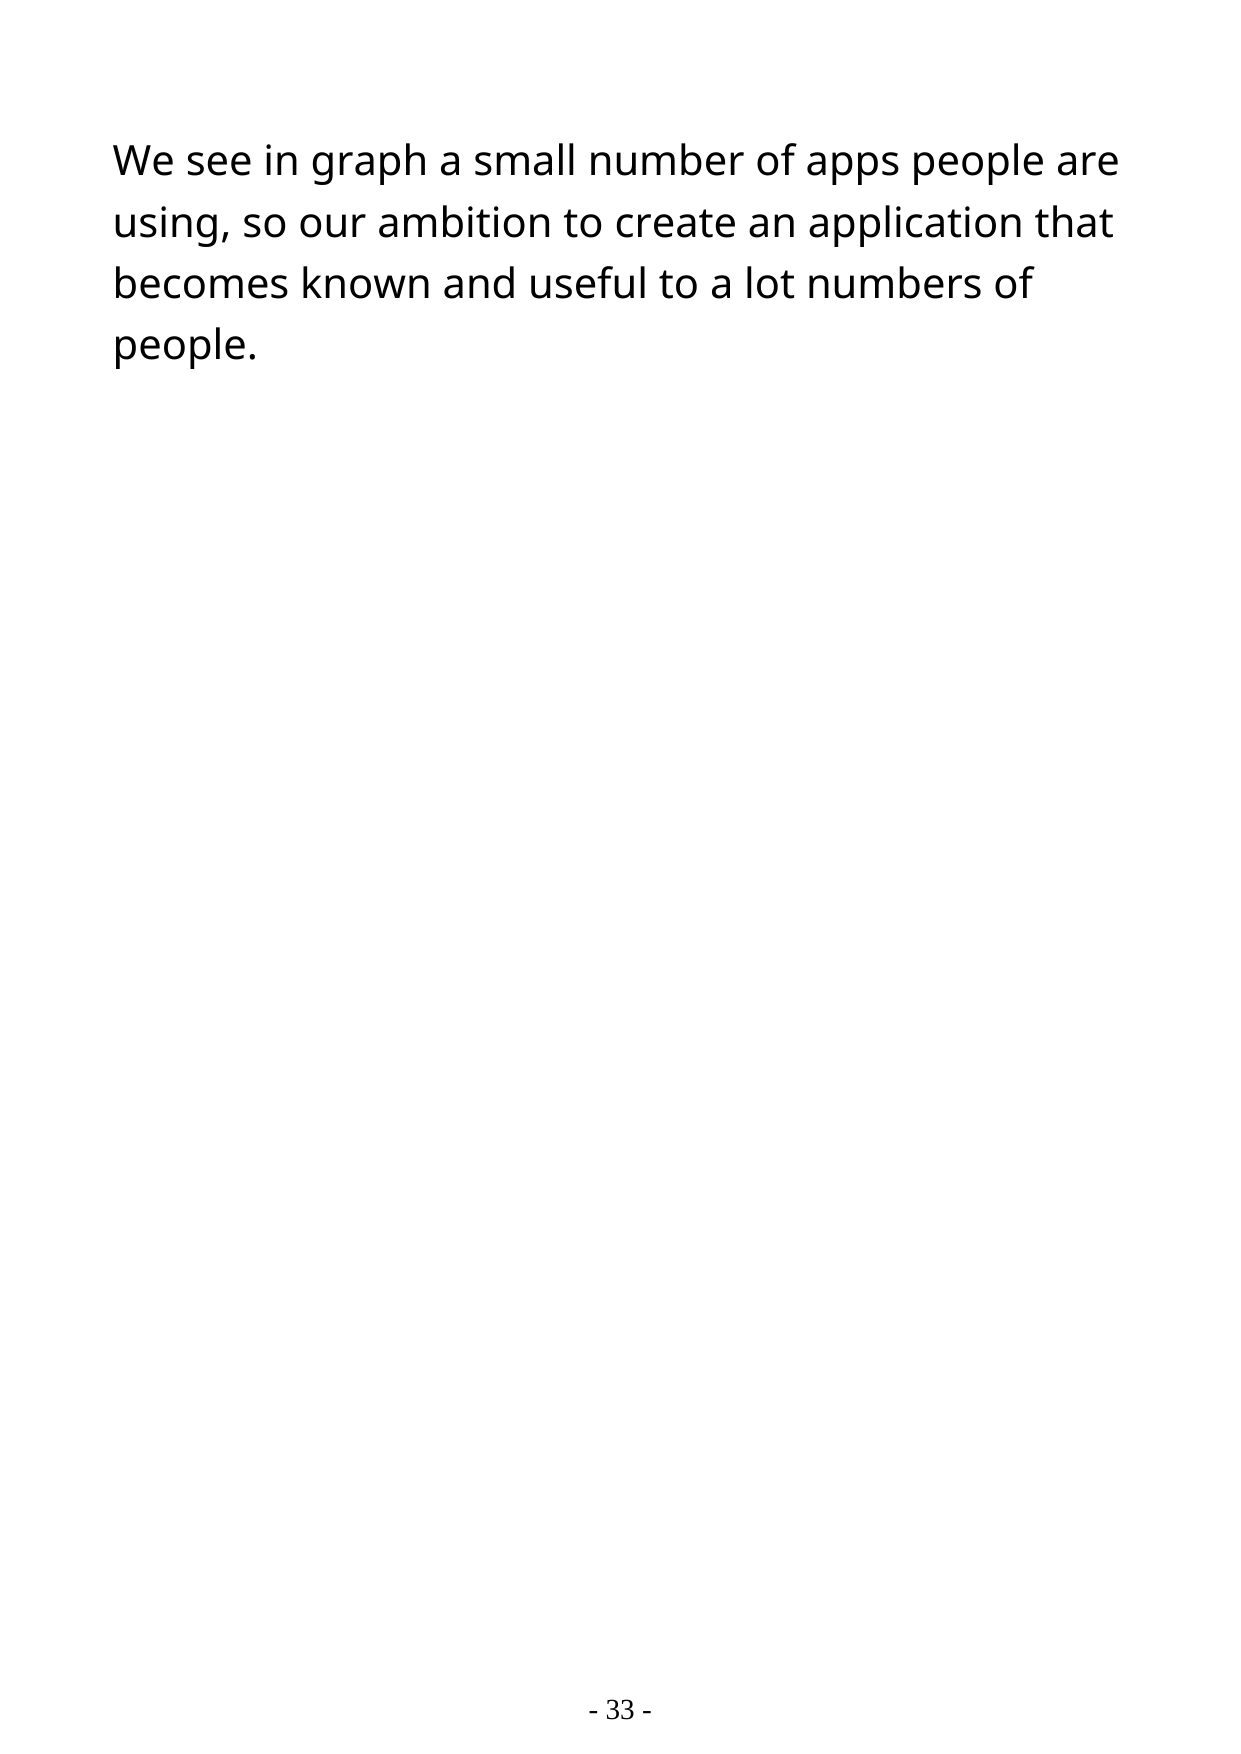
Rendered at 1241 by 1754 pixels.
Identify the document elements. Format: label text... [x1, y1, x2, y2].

text We see in graph a small number of apps people are using, so our ambition to create an application that becomes known and useful to a lot numbers of people. [112, 131, 1128, 372]
